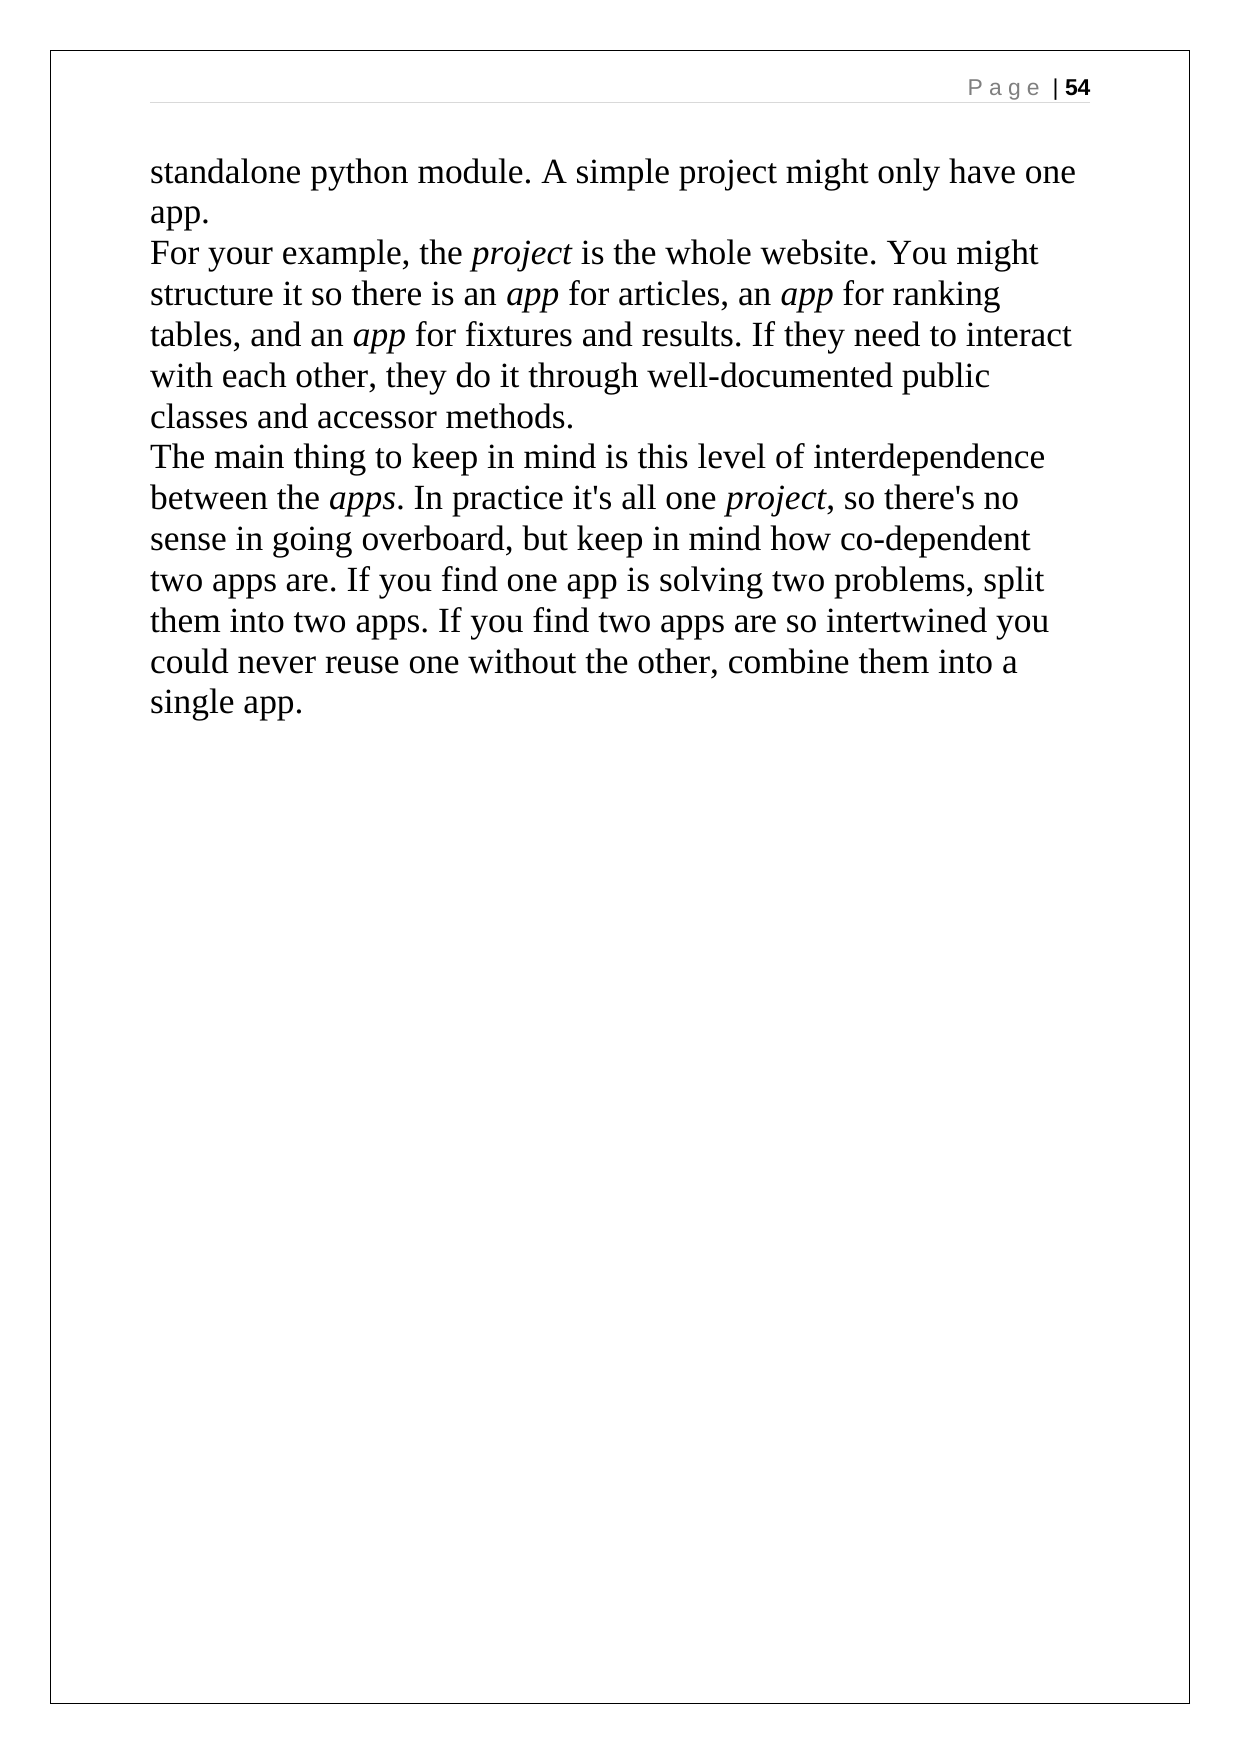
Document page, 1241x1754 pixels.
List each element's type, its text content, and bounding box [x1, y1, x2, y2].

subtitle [150, 150, 1090, 232]
subtitle For your example, the project is the whole website. You might structure it so there is an app for articles, an app for ranking tables, and an app for fixtures and results. If they need to interact with each other, they do it through well-documented public classes and accessor methods. [150, 232, 1090, 436]
subtitle The main thing to keep in mind is this level of interdependence between the apps. In practice it's all one project, so there's no sense in going overboard, but keep in mind how co-dependent two apps are. If you find one app is solving two problems, split them into two apps. If you find two apps are so intertwined you could never reuse one without the other, combine them into a single app. [150, 436, 1090, 722]
